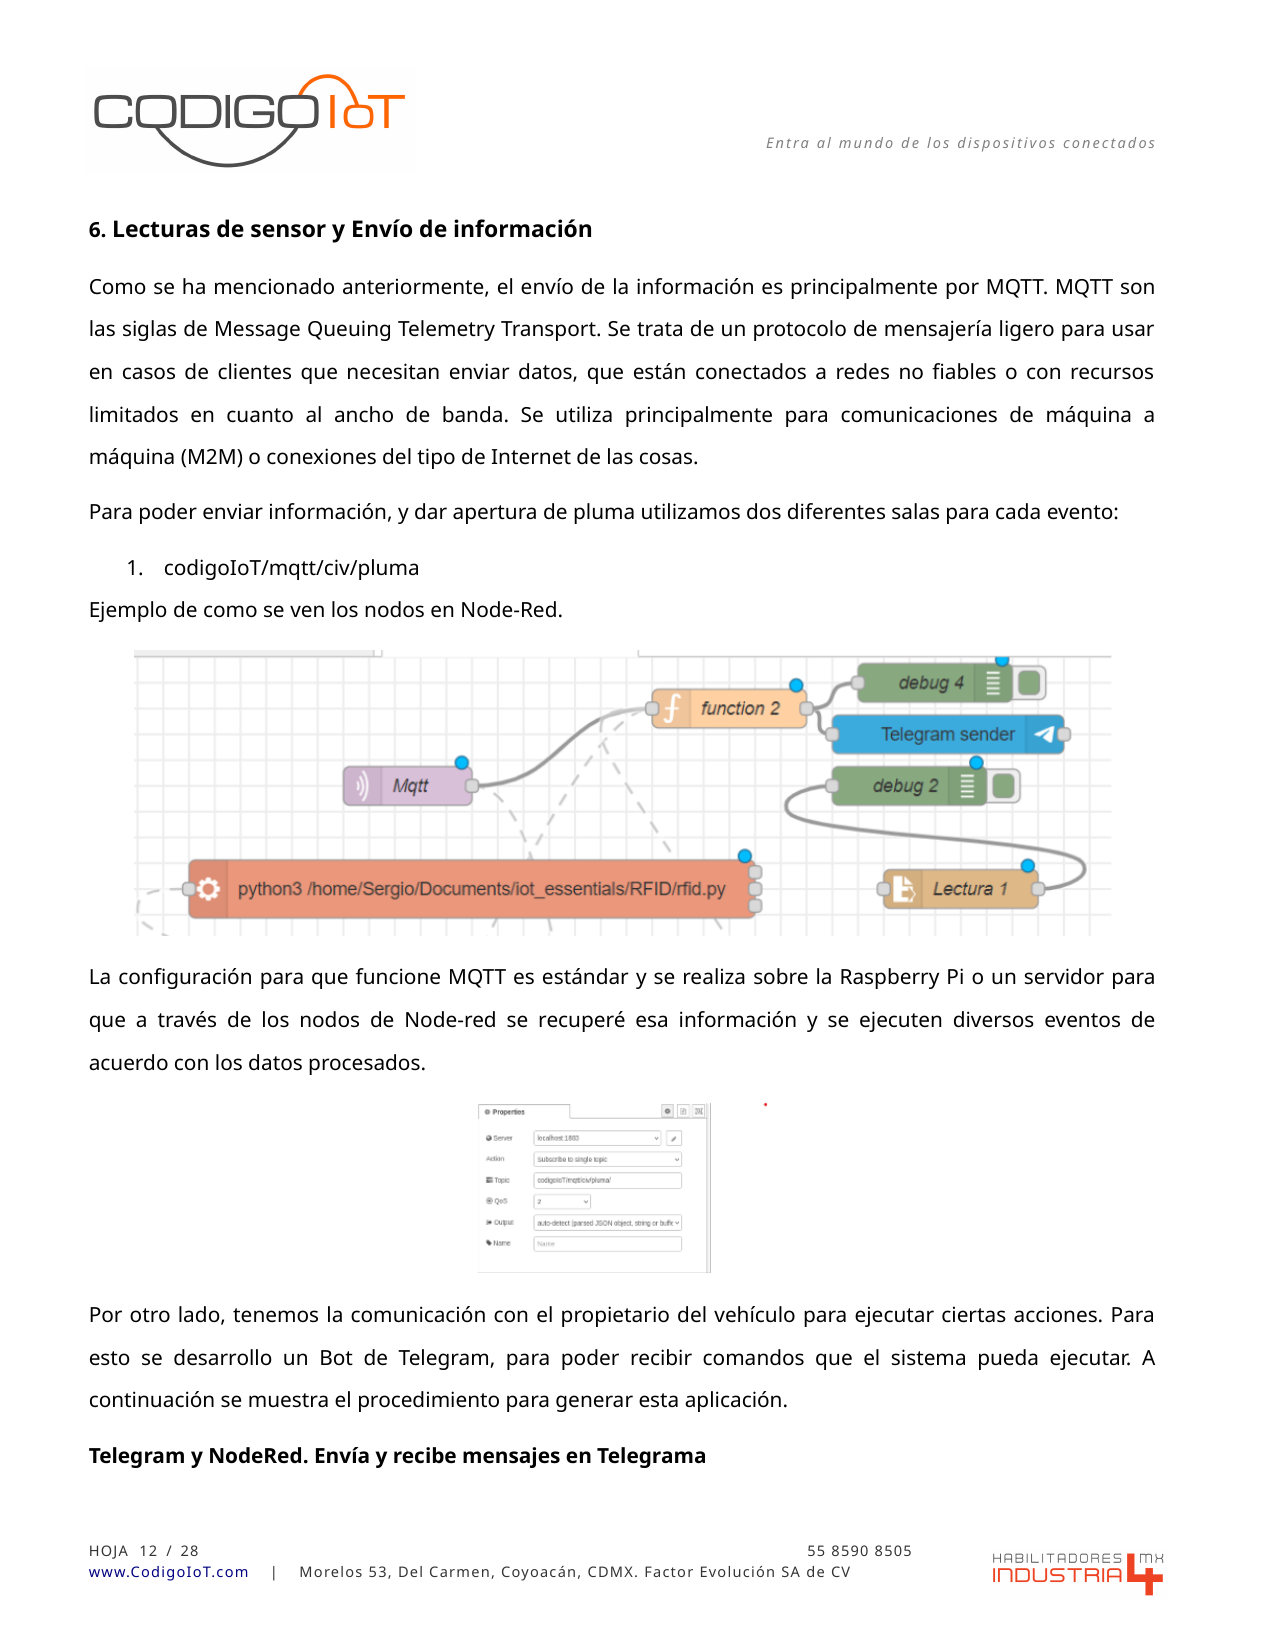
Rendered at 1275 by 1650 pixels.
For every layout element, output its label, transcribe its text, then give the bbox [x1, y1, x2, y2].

text Como se ha mencionado anteriormente, el envío de la información es principalmente por MQTT. MQTT son las siglas de Message Queuing Telemetry Transport. Se trata de un protocolo de mensajería ligero para usar en casos de clientes que necesitan enviar datos, que están conectados a redes no fiables o con recursos limitados en cuanto al ancho de banda. Se utiliza principalmente para comunicaciones de máquina a máquina (M2M) o conexiones del tipo de Internet de las cosas. [88, 272, 1157, 471]
text Por otro lado, tenemos la comunicación con el propietario del vehículo para ejecutar ciertas acciones. Para esto se desarrollo un Bot de Telegram, para poder recibir comandos que el sistema pueda ejecutar. A continuación se muestra el procedimiento para generar esta aplicación. [88, 1300, 1157, 1414]
text Para poder enviar información, y dar apertura de pluma utilizamos dos diferentes salas para cada evento: [88, 497, 1157, 526]
picture [84, 67, 415, 173]
text Ejemplo de como se ven los nodos en Node-Red. [88, 595, 1157, 624]
text La configuración para que funcione MQTT es estándar y se realiza sobre la Raspberry Pi o un servidor para que a través de los nodos de Node-red se recuperé esa información y se ejecuten diversos eventos de acuerdo con los datos procesados. [88, 962, 1157, 1076]
picture [989, 1549, 1169, 1600]
list codigoIoT/mqtt/civ/pluma [126, 553, 1157, 581]
text Telegram y NodeRed. Envía y recibe mensajes en Telegrama [88, 1441, 1157, 1469]
text 6. Lecturas de sensor y Envío de información [88, 213, 1157, 244]
